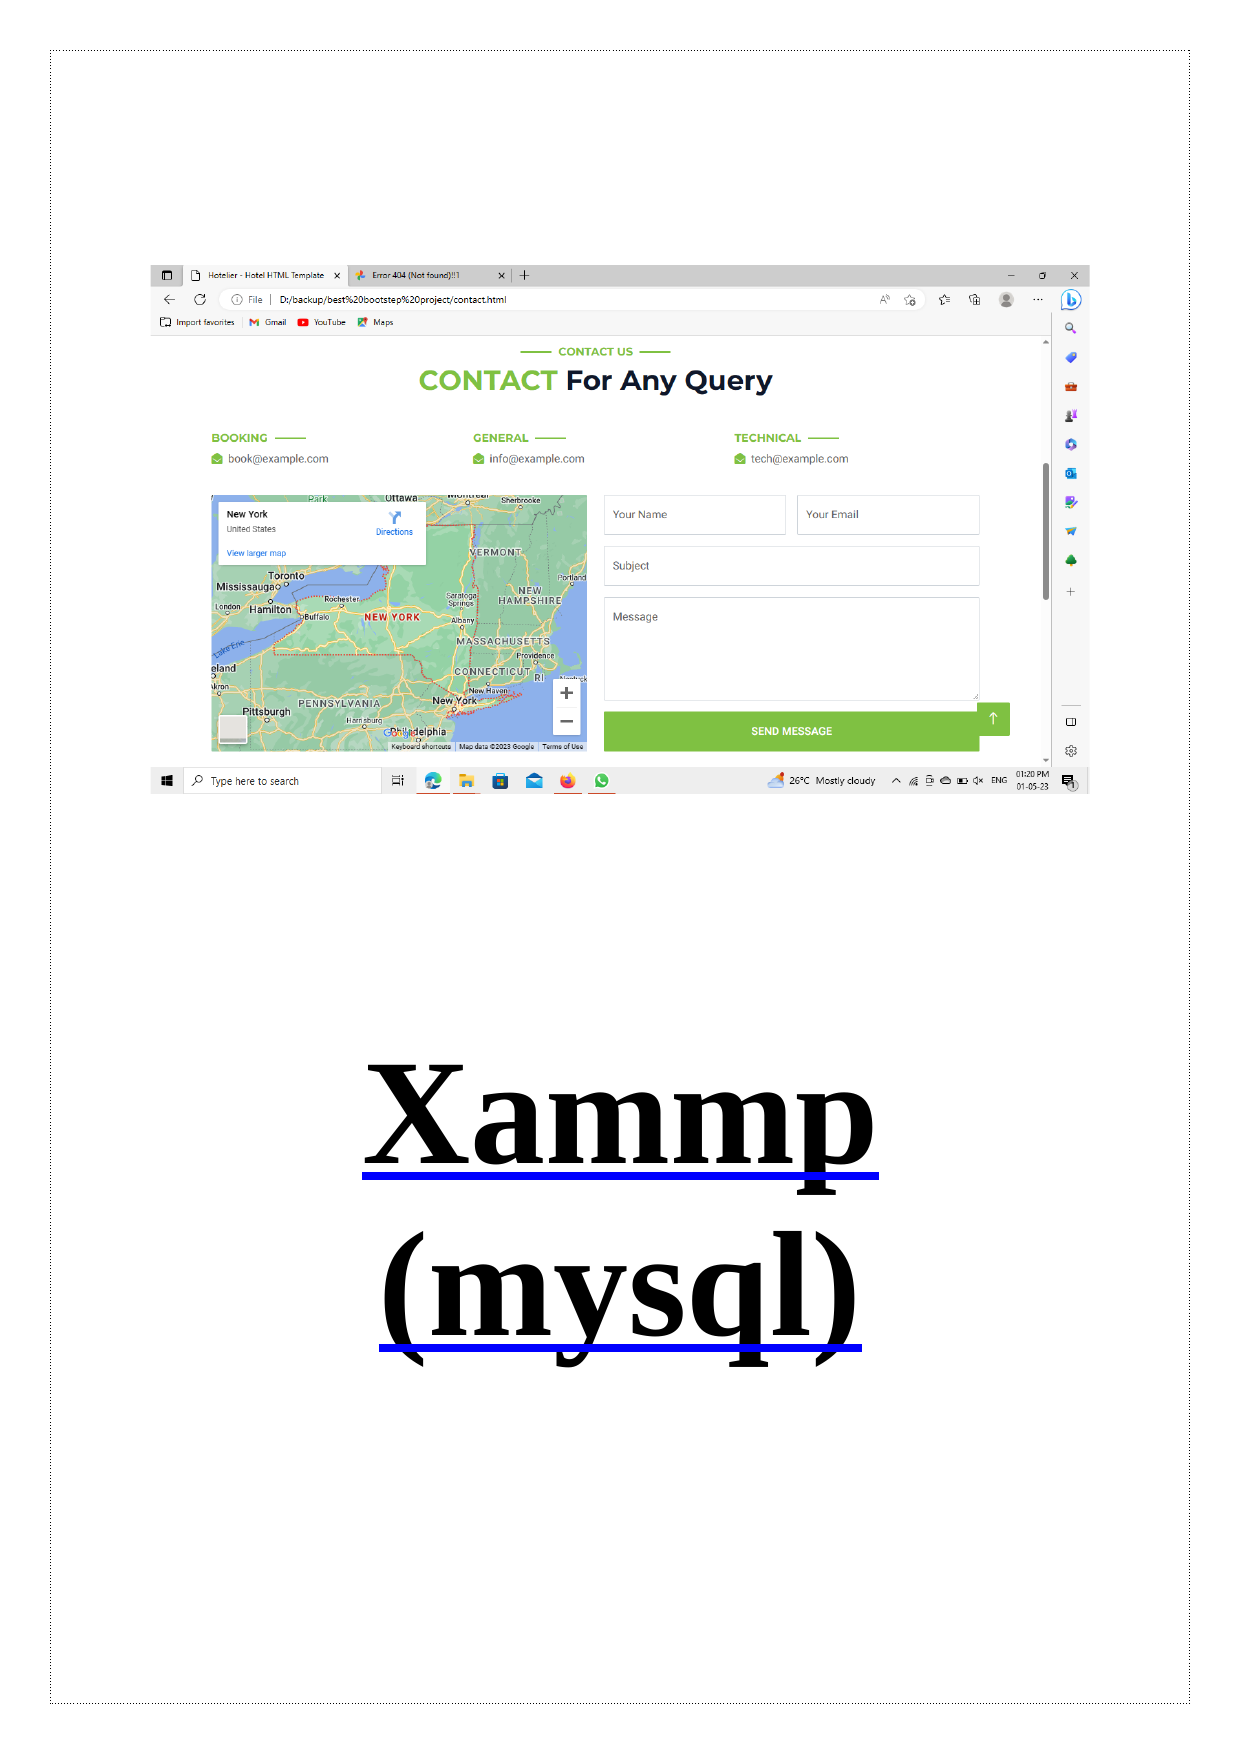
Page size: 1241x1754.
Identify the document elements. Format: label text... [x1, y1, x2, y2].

text (mysql) [150, 1196, 1090, 1368]
picture [150, 265, 1090, 794]
text Xammp [150, 1023, 1090, 1196]
